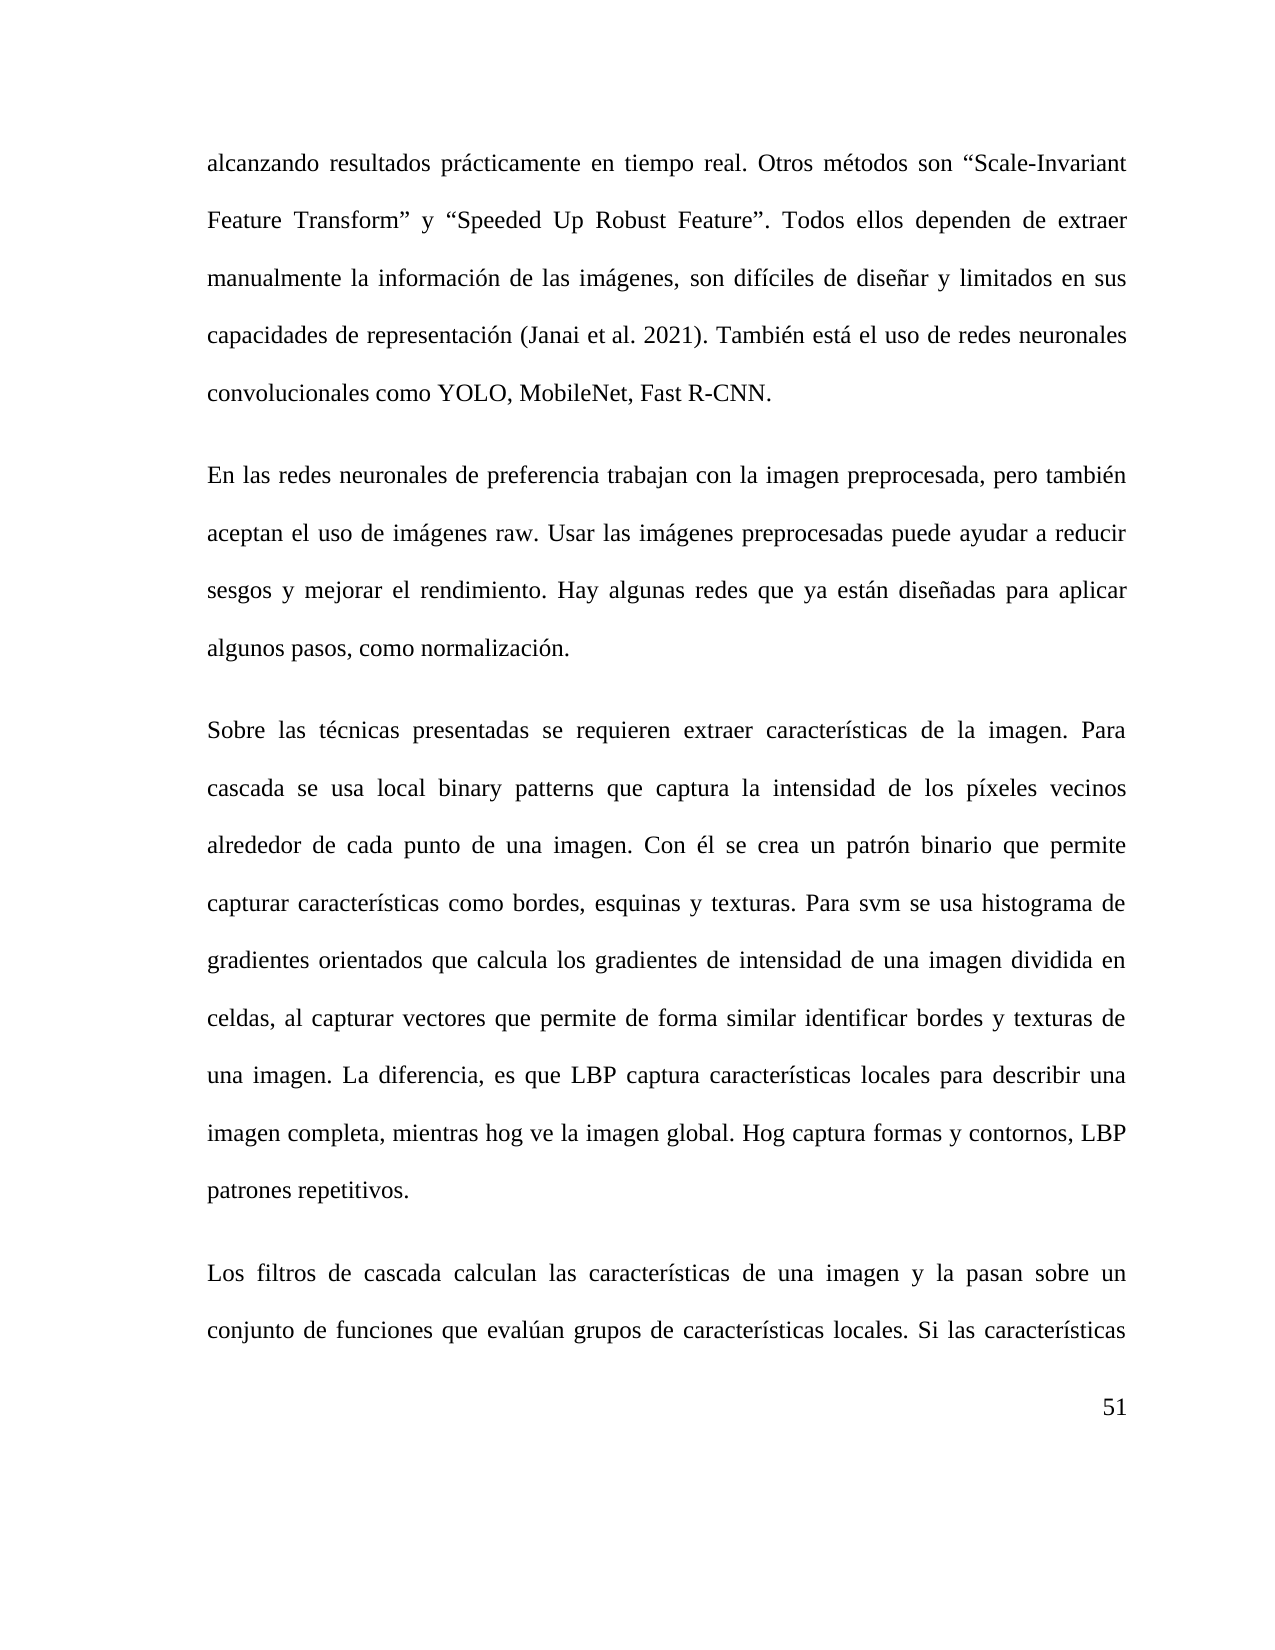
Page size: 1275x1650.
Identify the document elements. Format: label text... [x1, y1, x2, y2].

text Sobre las técnicas presentadas se requieren extraer características de la imagen. Para cascada se usa local binary patterns que captura la intensidad de los píxeles vecinos alrededor de cada punto de una imagen. Con él se crea un patrón binario que permite capturar características como bordes, esquinas y texturas. Para svm se usa histograma de gradientes orientados que calcula los gradientes de intensidad de una imagen dividida en celdas, al capturar vectores que permite de forma similar identificar bordes y texturas de una imagen. La diferencia, es que LBP captura características locales para describir una imagen completa, mientras hog ve la imagen global. Hog captura formas y contornos, LBP patrones repetitivos. [207, 715, 1127, 1204]
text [207, 148, 1127, 406]
text En las redes neuronales de preferencia trabajan con la imagen preprocesada, pero también aceptan el uso de imágenes raw. Usar las imágenes preprocesadas puede ayudar a reducir sesgos y mejorar el rendimiento. Hay algunas redes que ya están diseñadas para aplicar algunos pasos, como normalización. [207, 460, 1127, 661]
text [207, 1258, 1127, 1344]
